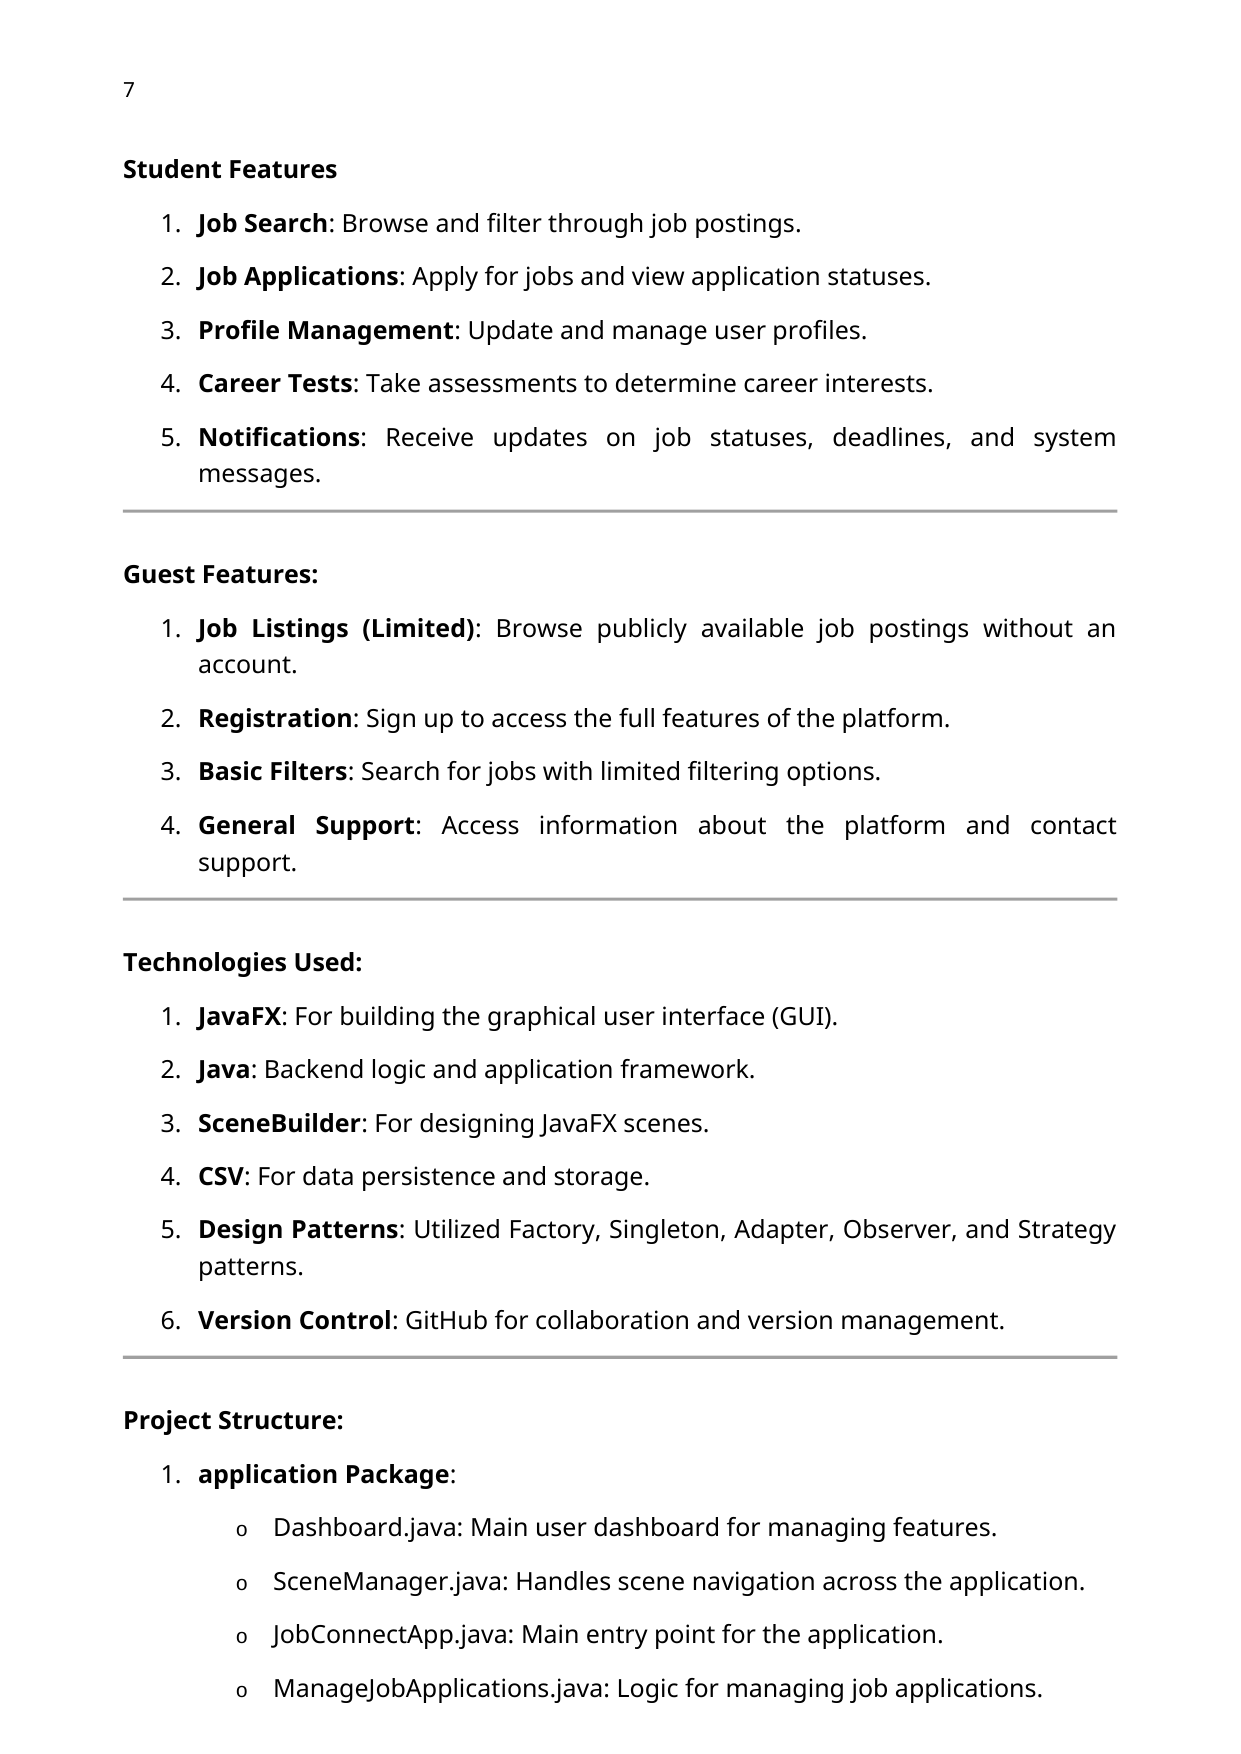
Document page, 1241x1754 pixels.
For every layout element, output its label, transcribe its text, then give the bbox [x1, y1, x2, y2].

text Technologies Used: [123, 945, 1117, 979]
list Basic Filters: Search for jobs with limited filtering options. [160, 754, 1117, 788]
list Java: Backend logic and application framework. [160, 1052, 1117, 1086]
list Version Control: GitHub for collaboration and version management. [160, 1302, 1117, 1336]
list JavaFX: For building the graphical user interface (GUI). [160, 998, 1117, 1032]
list Design Patterns: Utilized Factory, Singleton, Adapter, Observer, and Strategy patterns. [160, 1212, 1117, 1283]
list Notifications: Receive updates on job statuses, deadlines, and system messages. [160, 419, 1117, 490]
list Job Search: Browse and filter through job postings. [160, 206, 1117, 240]
text Project Structure: [123, 1403, 1117, 1437]
text Guest Features: [123, 557, 1117, 591]
list SceneManager.java: Handles scene navigation across the application. [235, 1563, 1117, 1597]
list SceneBuilder: For designing JavaFX scenes. [160, 1105, 1117, 1139]
list General Support: Access information about the platform and contact support. [160, 807, 1117, 878]
list application Package: [160, 1456, 1117, 1491]
list Career Tests: Take assessments to determine career interests. [160, 366, 1117, 400]
list JobConnectApp.java: Main entry point for the application. [235, 1617, 1117, 1651]
list Profile Management: Update and manage user profiles. [160, 312, 1117, 347]
list ManageJobApplications.java: Logic for managing job applications. [235, 1670, 1117, 1704]
list Job Listings (Limited): Browse publicly available job postings without an account. [160, 610, 1117, 681]
list Dashboard.java: Main user dashboard for managing features. [235, 1510, 1117, 1544]
list Registration: Sign up to access the full features of the platform. [160, 701, 1117, 734]
text Student Features [123, 152, 1117, 186]
list Job Applications: Apply for jobs and view application statuses. [160, 259, 1117, 293]
list CSV: For data persistence and storage. [160, 1159, 1117, 1193]
